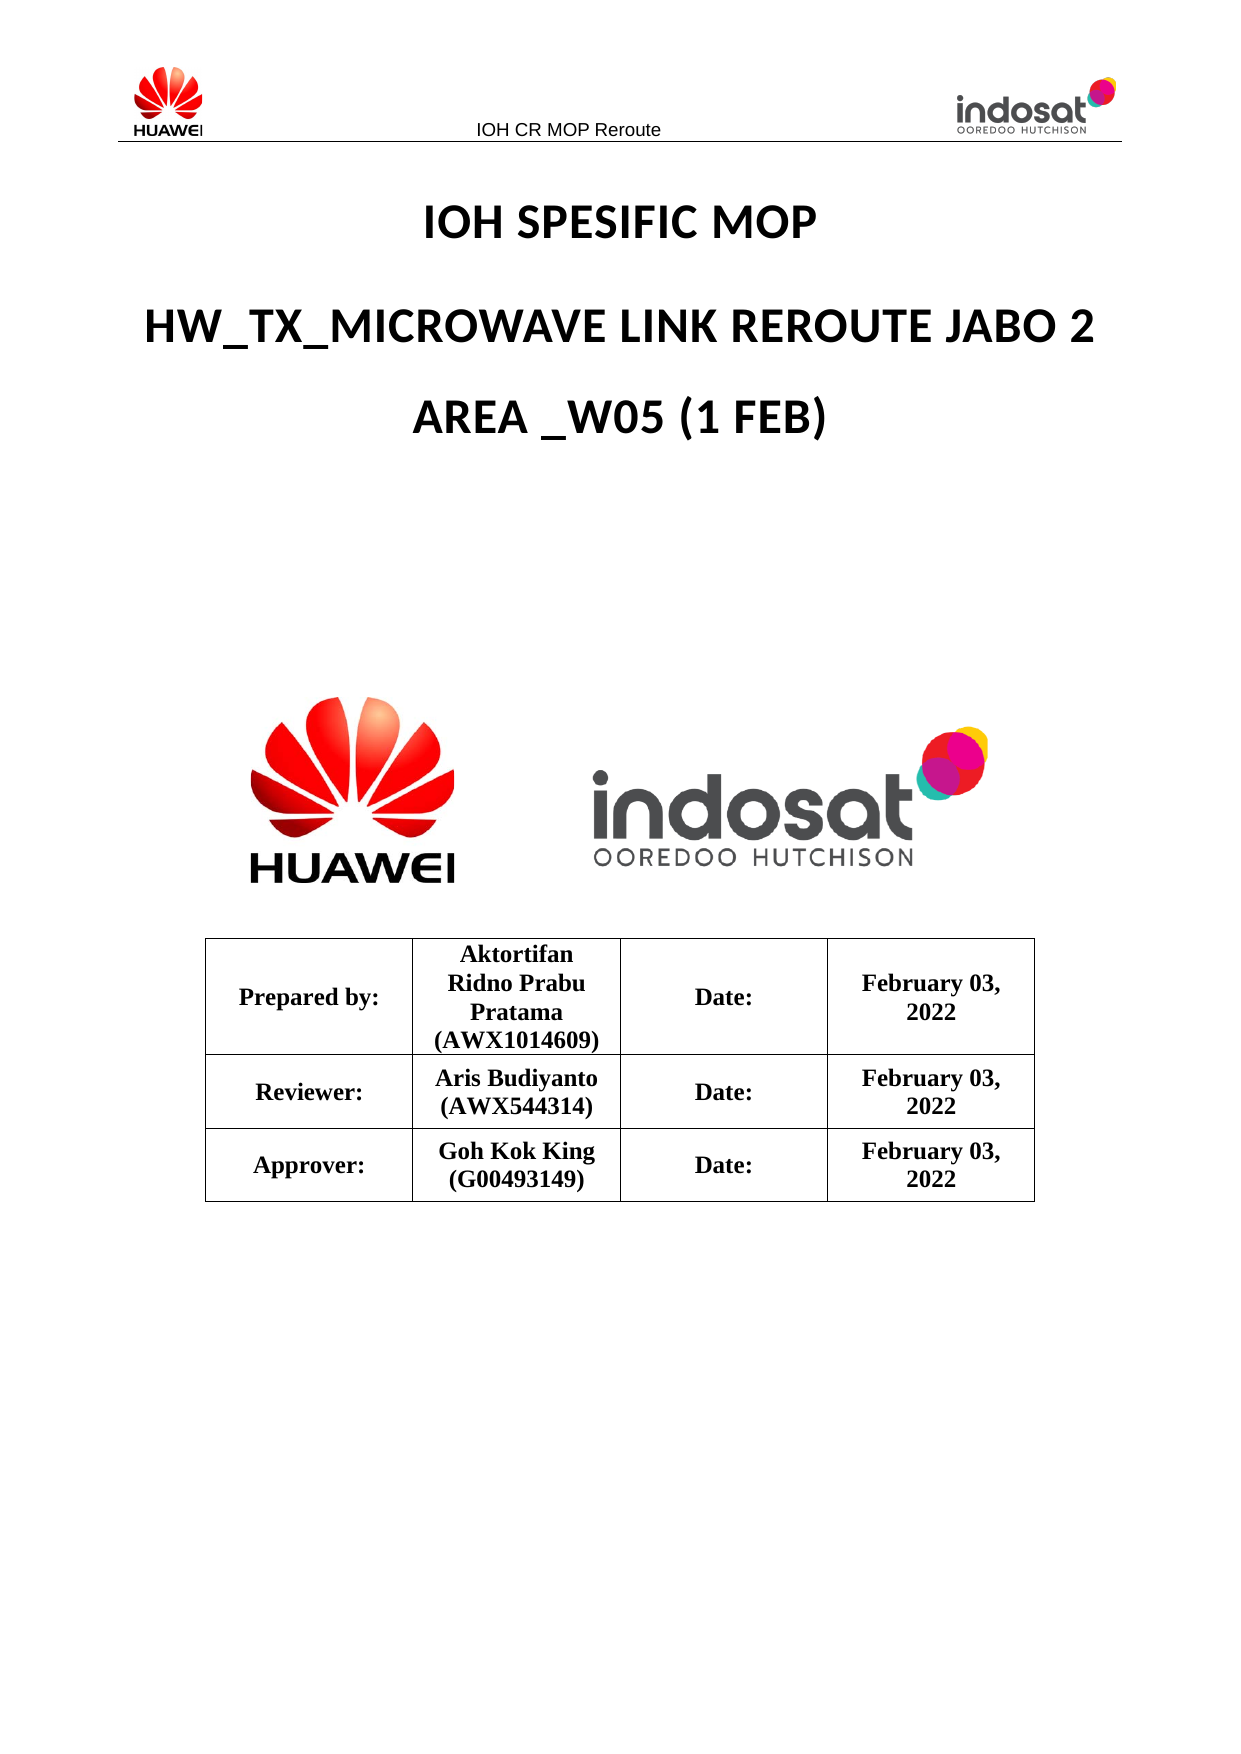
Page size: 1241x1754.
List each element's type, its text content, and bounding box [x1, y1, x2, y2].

table_cell Date: [621, 1129, 827, 1201]
table_header Prepared by: [206, 939, 412, 1054]
table_header Aktortifan Ridno Prabu Pratama (AWX1014609) [413, 939, 620, 1054]
table_cell Reviewer: [206, 1055, 412, 1127]
picture [528, 713, 990, 883]
table_cell Aris Budiyanto (AWX544314) [413, 1055, 620, 1127]
text HW_TX_Microwave Link Reroute JABO 2 Area _W05 (1 Feb) [118, 294, 1122, 446]
picture [134, 67, 203, 136]
picture [931, 72, 1117, 141]
table_header February 03, 2022 [828, 939, 1034, 1054]
table_cell Date: [621, 1055, 827, 1127]
table_header Date: [621, 939, 827, 1054]
table_cell February 03, 2022 [828, 1055, 1034, 1127]
table_cell Approver: [206, 1129, 412, 1201]
table_cell February 03, 2022 [828, 1129, 1034, 1201]
table_cell Goh Kok King (G00493149) [413, 1129, 620, 1201]
picture [250, 697, 455, 883]
text IOH Spesific MOP [118, 190, 1122, 251]
